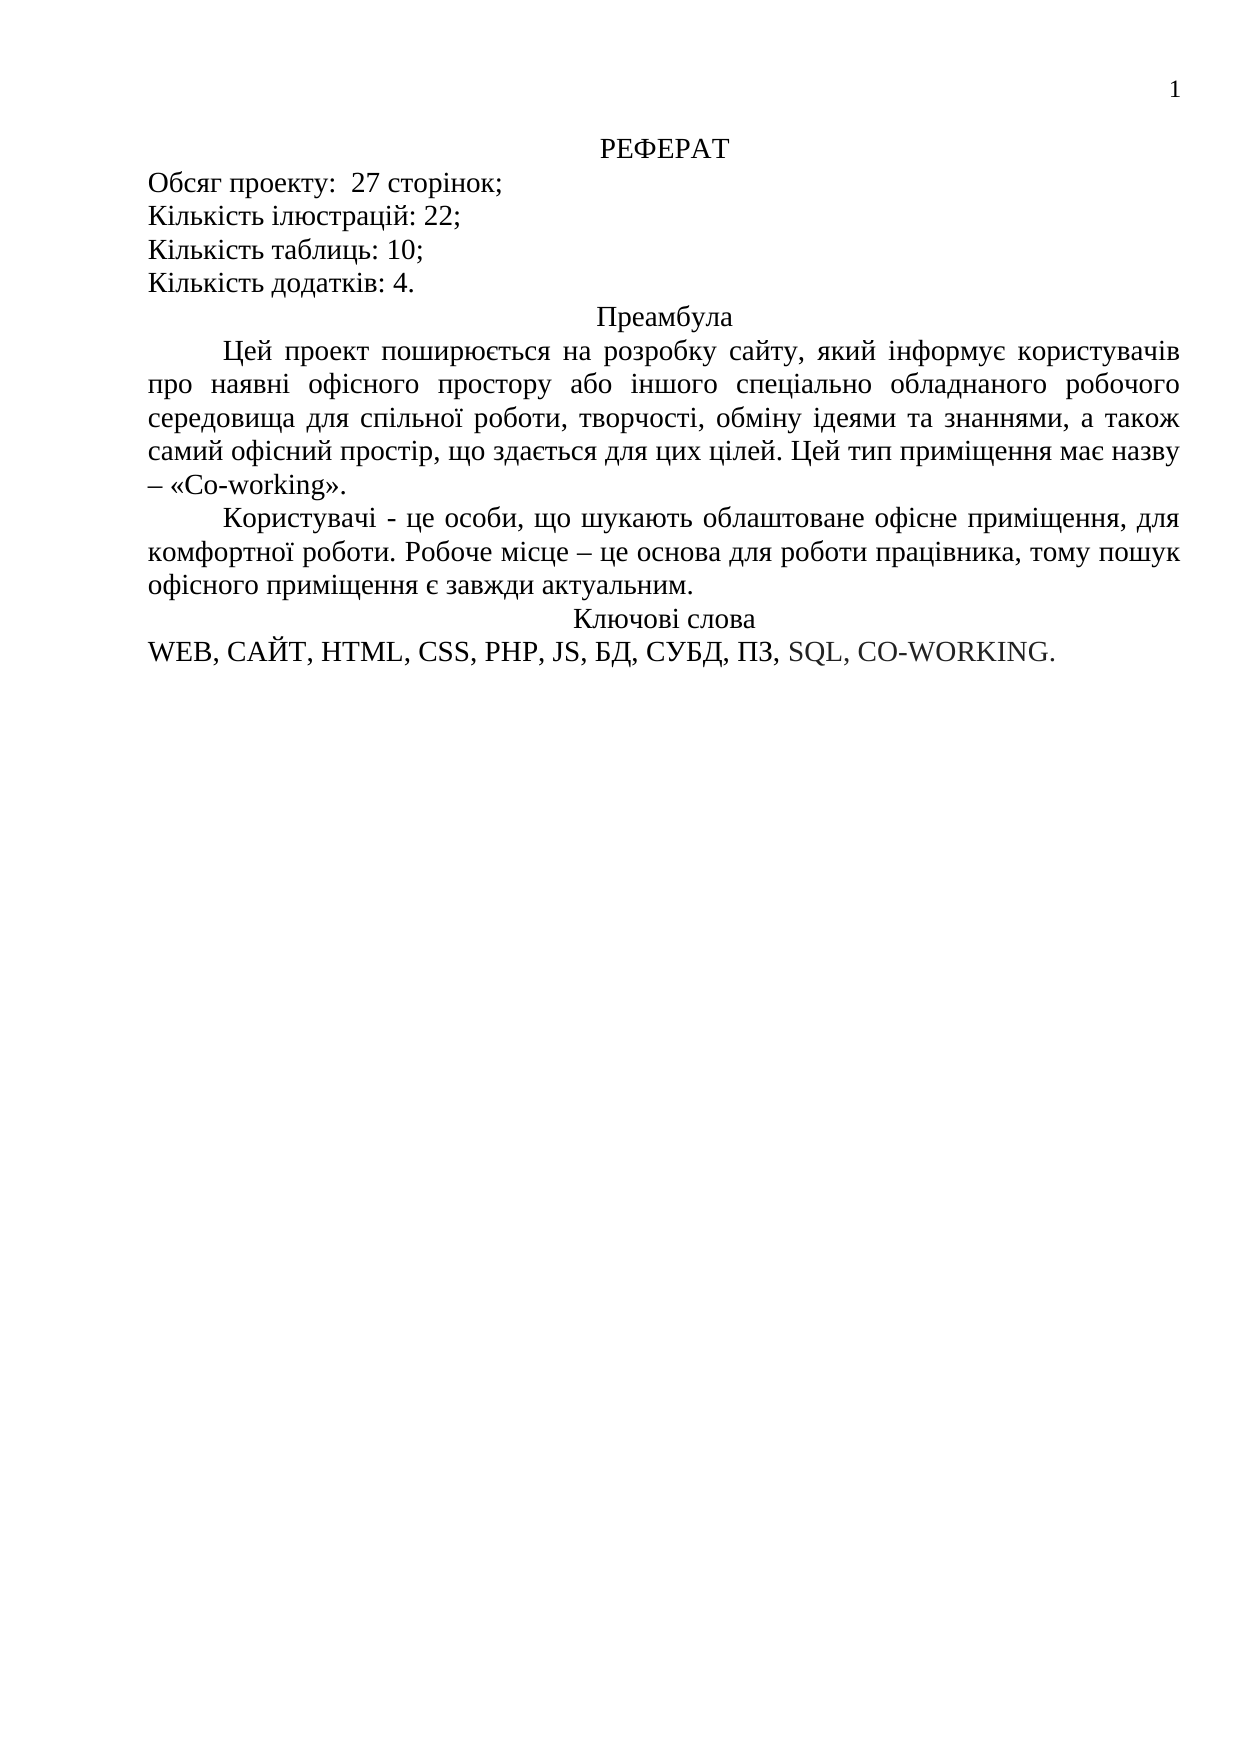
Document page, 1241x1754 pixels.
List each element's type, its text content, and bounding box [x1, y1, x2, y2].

text Кількість таблиць: 10; [148, 232, 1181, 266]
text WEB, САЙТ, HTML, CSS, PHP, JS, БД, СУБД, ПЗ, SQL, CO-WORKING. [148, 634, 1181, 668]
text Обсяг проекту: 27 сторінок; [148, 165, 1181, 198]
text Кількість ілюстрацій: 22; [148, 198, 1181, 232]
text Кількість додатків: 4. [148, 266, 1181, 299]
text Цей проект поширюється на розробку сайту, який інформує користувачів про наявні офісного простору або іншого спеціально обладнаного робочого середовища для спільної роботи, творчості, обміну ідеями та знаннями, а також самий офісний простір, що здається для цих цілей. Цей тип приміщення має назву – «Co-working». [148, 333, 1181, 500]
text Ключові слова [148, 601, 1181, 634]
text Користувачі - це особи, що шукають облаштоване офісне приміщення, для комфортної роботи. Робоче місце – це основа для роботи працівника, тому пошук офісного приміщення є завжди актуальним. [148, 500, 1181, 601]
text Преамбула [148, 299, 1181, 333]
text РЕФЕРАТ [148, 131, 1181, 165]
